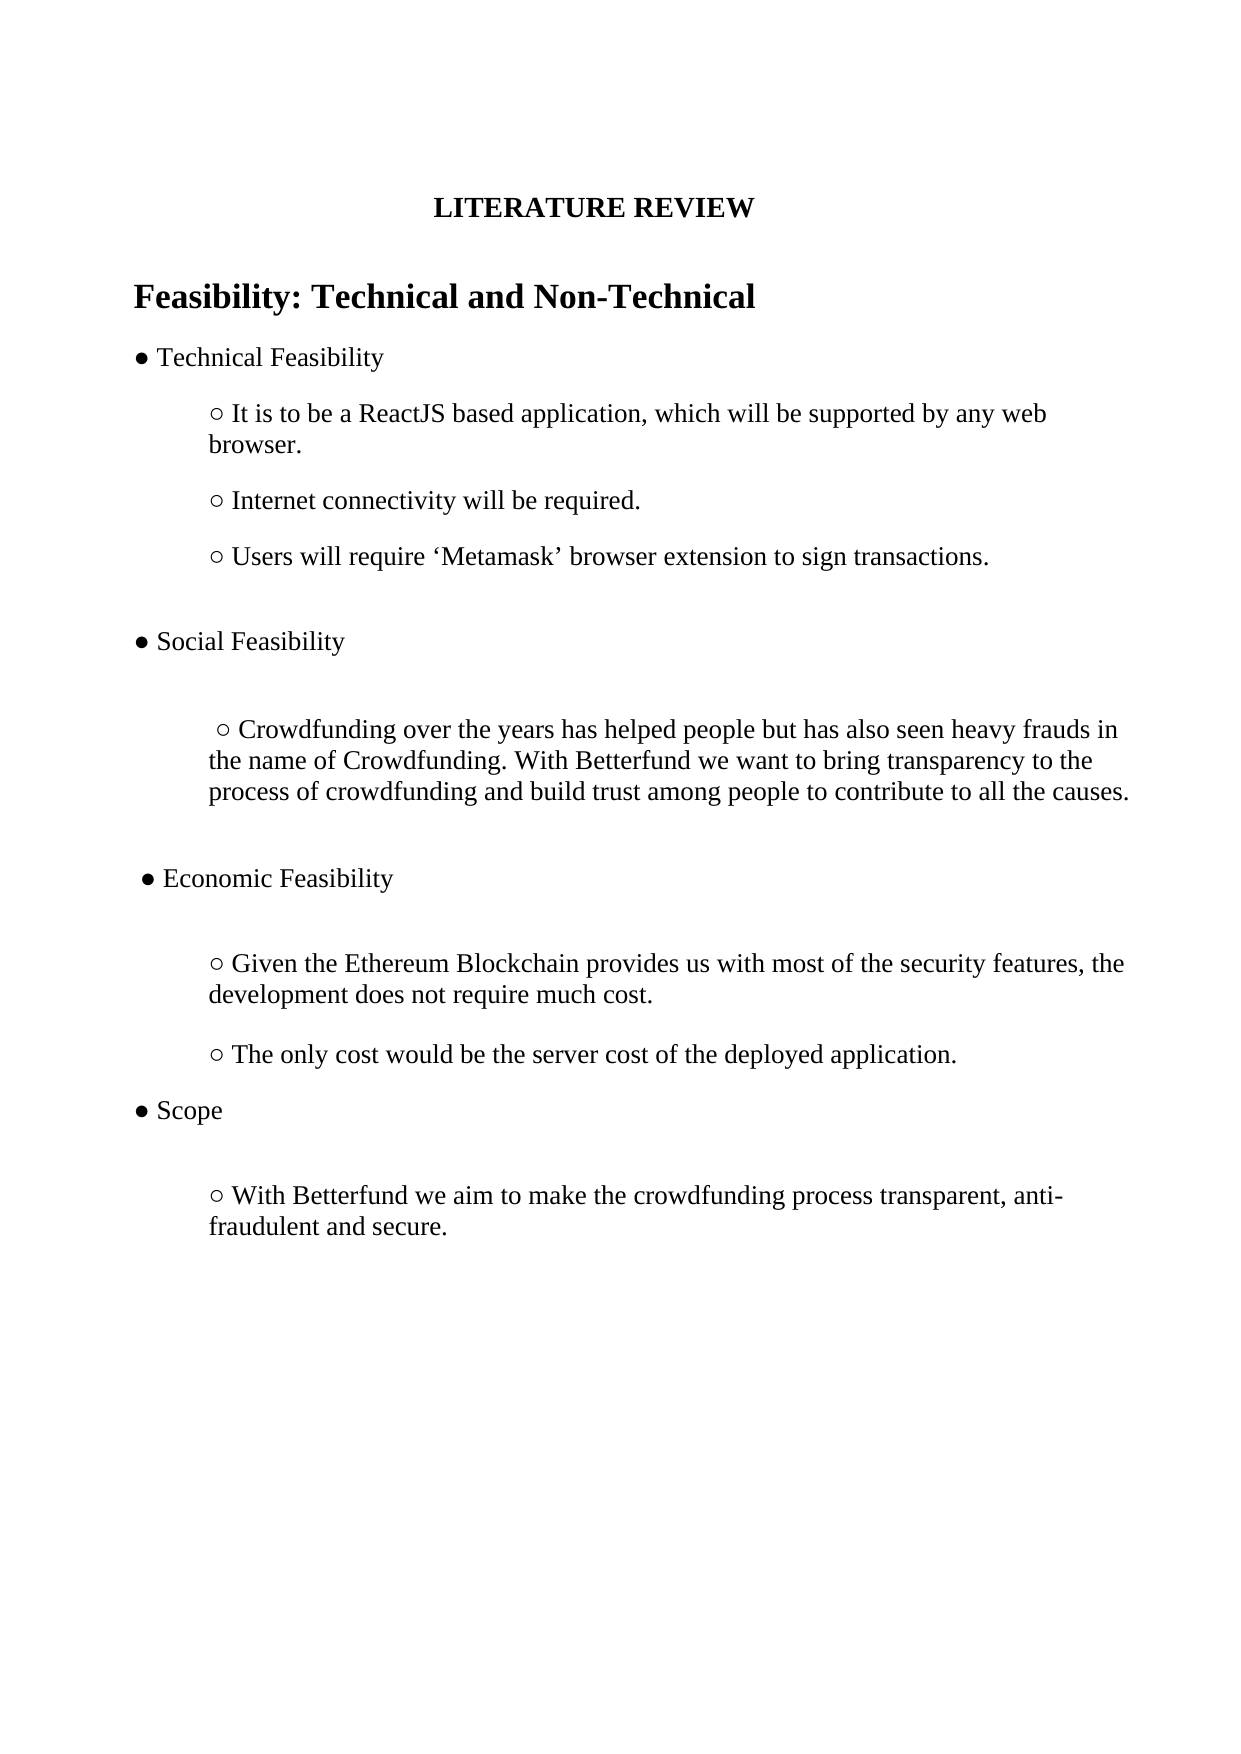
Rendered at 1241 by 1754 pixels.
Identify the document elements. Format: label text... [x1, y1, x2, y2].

text ○ Given the Ethereum Blockchain provides us with most of the security features, the development does not require much cost. ○ The only cost would be the server cost of the deployed application. [208, 918, 1140, 1069]
text Feasibility: Technical and Non-Technical [133, 275, 1140, 316]
text ● Social Feasibility [133, 625, 1140, 657]
subtitle LITERATURE REVIEW [433, 190, 1140, 224]
text ○ Users will require ‘Metamask’ browser extension to sign transactions. [133, 541, 1140, 600]
text ○ Internet connectivity will be required. [133, 484, 1140, 516]
text ○ It is to be a ReactJS based application, which will be supported by any web browser. [208, 397, 1140, 459]
text ● Economic Feasibility [133, 862, 1140, 893]
text ● Technical Feasibility [133, 341, 1140, 372]
text ○ Crowdfunding over the years has helped people but has also seen heavy frauds in the name of Crowdfunding. With Betterfund we want to bring transparency to the process of crowdfunding and build trust among people to contribute to all the causes. [208, 682, 1140, 837]
text ○ With Betterfund we aim to make the crowdfunding process transparent, anti-fraudulent and secure. [208, 1151, 1140, 1270]
text ● Scope [133, 1094, 1140, 1126]
